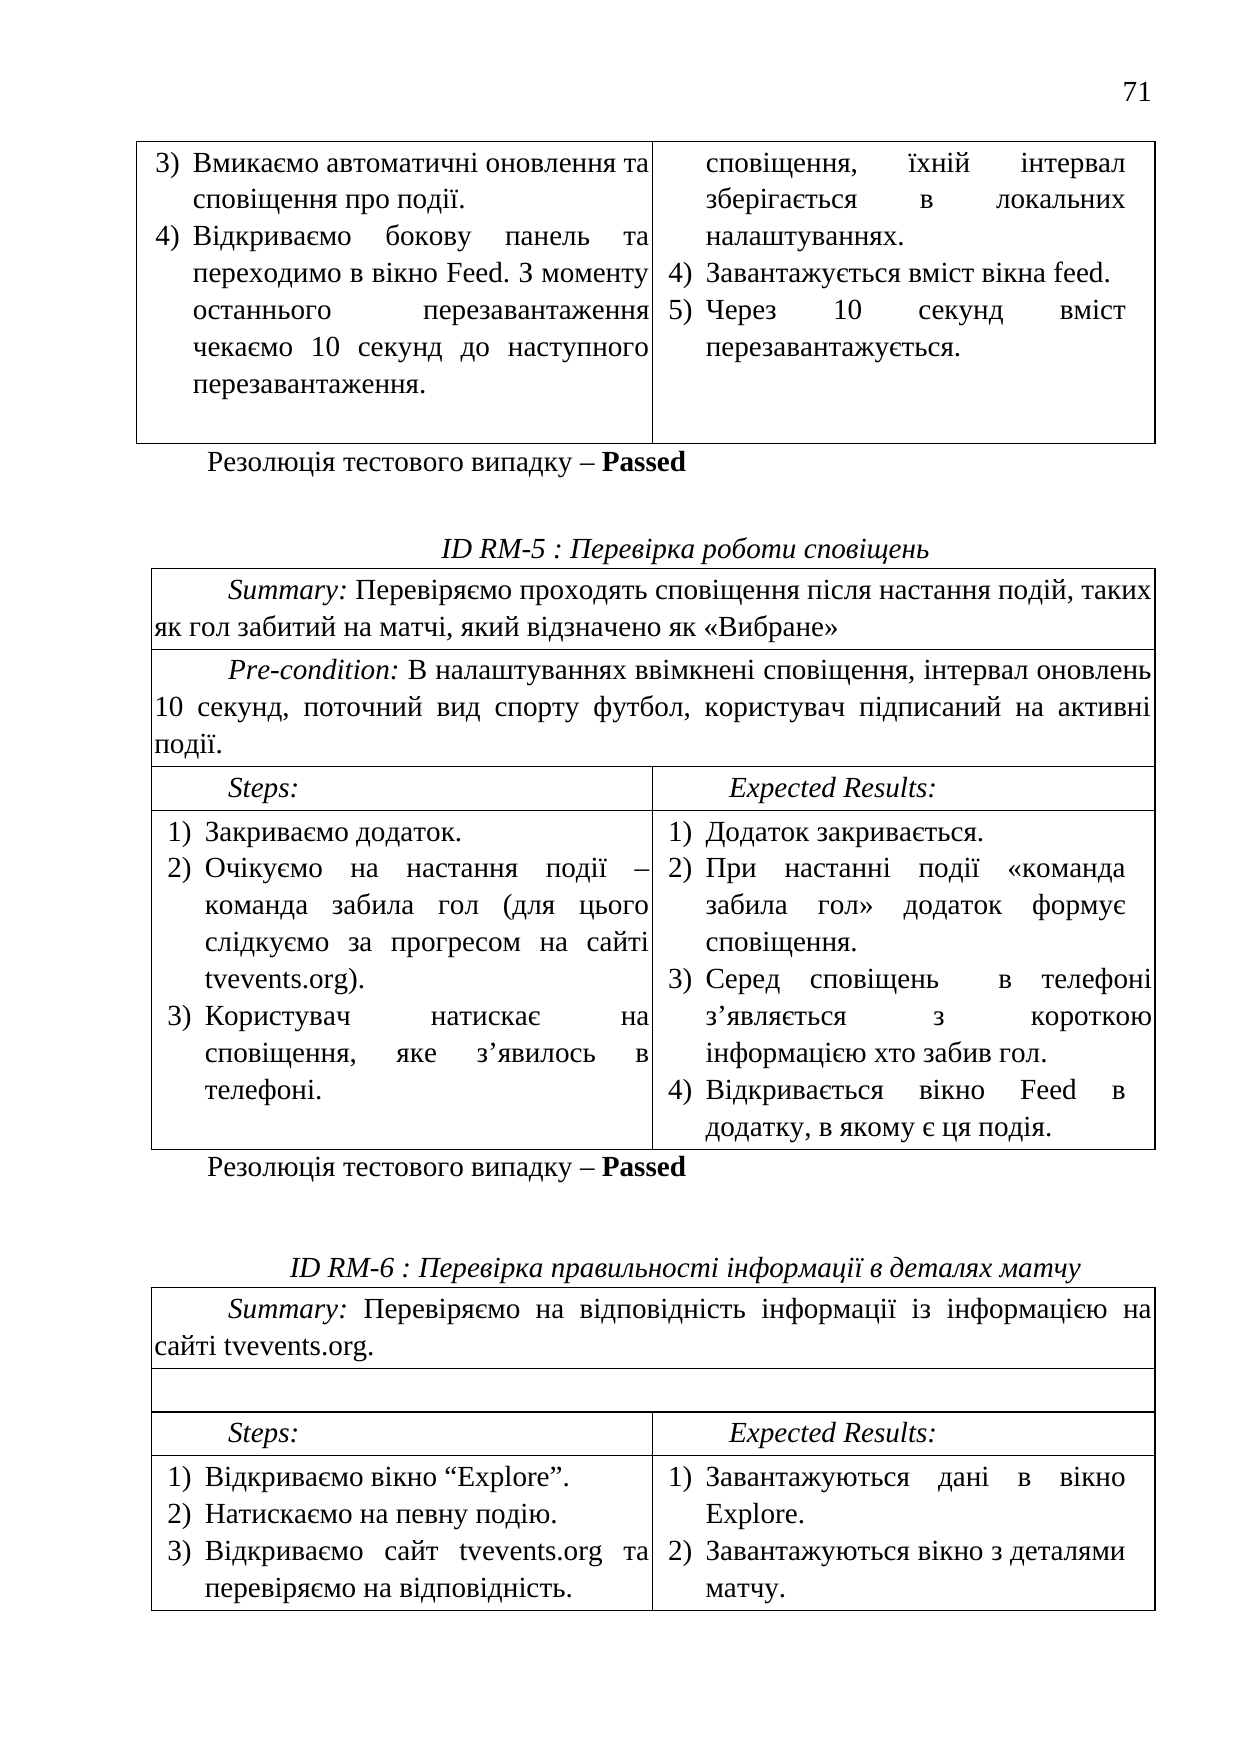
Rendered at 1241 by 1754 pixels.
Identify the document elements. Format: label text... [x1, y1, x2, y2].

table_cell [653, 142, 1154, 443]
table_header Summary: Перевіряємо на відповідність інформації із інформацією на сайті tvevents.org. [152, 1288, 1154, 1368]
table_cell Додаток закривається. При настанні події «команда забила гол» додаток формує сповіщення. Серед сповіщень в телефоні з’являється з короткою інформацією хто забив гол. Відкривається вікно Feed в додатку, в якому є ця подія. [653, 811, 1154, 1148]
text Резолюція тестового випадку – Passed [148, 1149, 1152, 1183]
table_cell Відкриваємо вікно “Explore”. Натискаємо на певну подію. Відкриваємо сайт tvevents.org та перевіряємо на відповідність. [152, 1456, 652, 1609]
table_cell Завантажуються дані в вікно Explore. Завантажуються вікно з деталями матчу. [653, 1456, 1154, 1609]
table_cell Закриваємо додаток. Очікуємо на настання події – команда забила гол (для цього слідкуємо за прогресом на сайті tvevents.org). Користувач натискає на сповіщення, яке з’явилось в телефоні. [152, 811, 652, 1148]
table_cell Pre-condition: В налаштуваннях ввімкнені сповіщення, інтервал оновлень 10 секунд, поточний вид спорту футбол, користувач підписаний на активні події. [152, 650, 1154, 766]
text ID RM-6 : Перевірка правильності інформації в деталях матчу [148, 1250, 1152, 1284]
text Резолюція тестового випадку – Passed [148, 444, 1152, 477]
text ID RM-5 : Перевірка роботи сповіщень [148, 531, 1152, 564]
table_cell [152, 1369, 1154, 1411]
table_cell Steps: [152, 767, 652, 810]
table_cell Expected Results: [653, 1413, 1154, 1455]
table_cell Steps: [152, 1413, 652, 1455]
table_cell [137, 142, 652, 443]
table_cell Expected Results: [653, 767, 1154, 810]
table_header Summary: Перевіряємо проходять сповіщення після настання подій, таких як гол забитий на матчі, який відзначено як «Вибране» [152, 569, 1154, 648]
